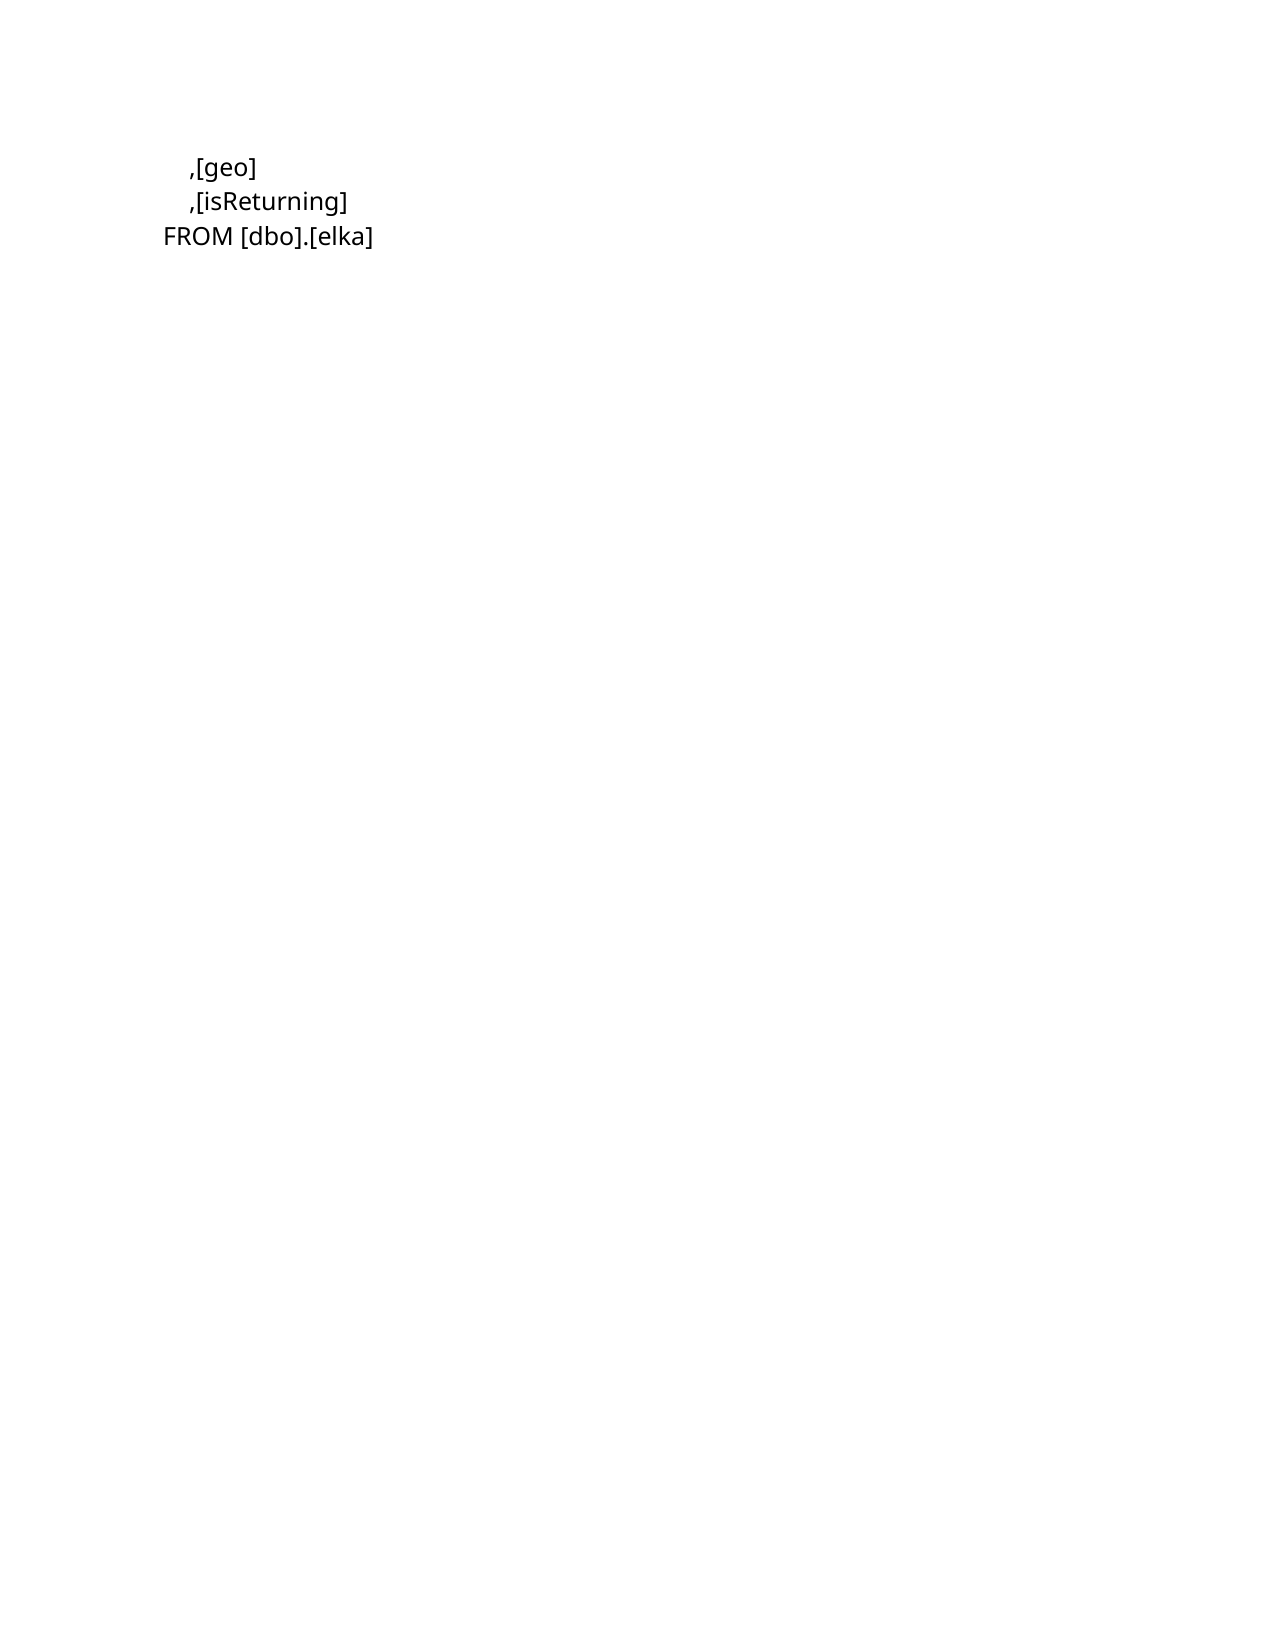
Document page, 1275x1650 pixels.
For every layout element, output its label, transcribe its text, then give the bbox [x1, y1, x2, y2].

text FROM [dbo].[elka] [150, 218, 1125, 252]
text ,[geo] [150, 150, 1125, 184]
text ,[isReturning] [150, 184, 1125, 218]
